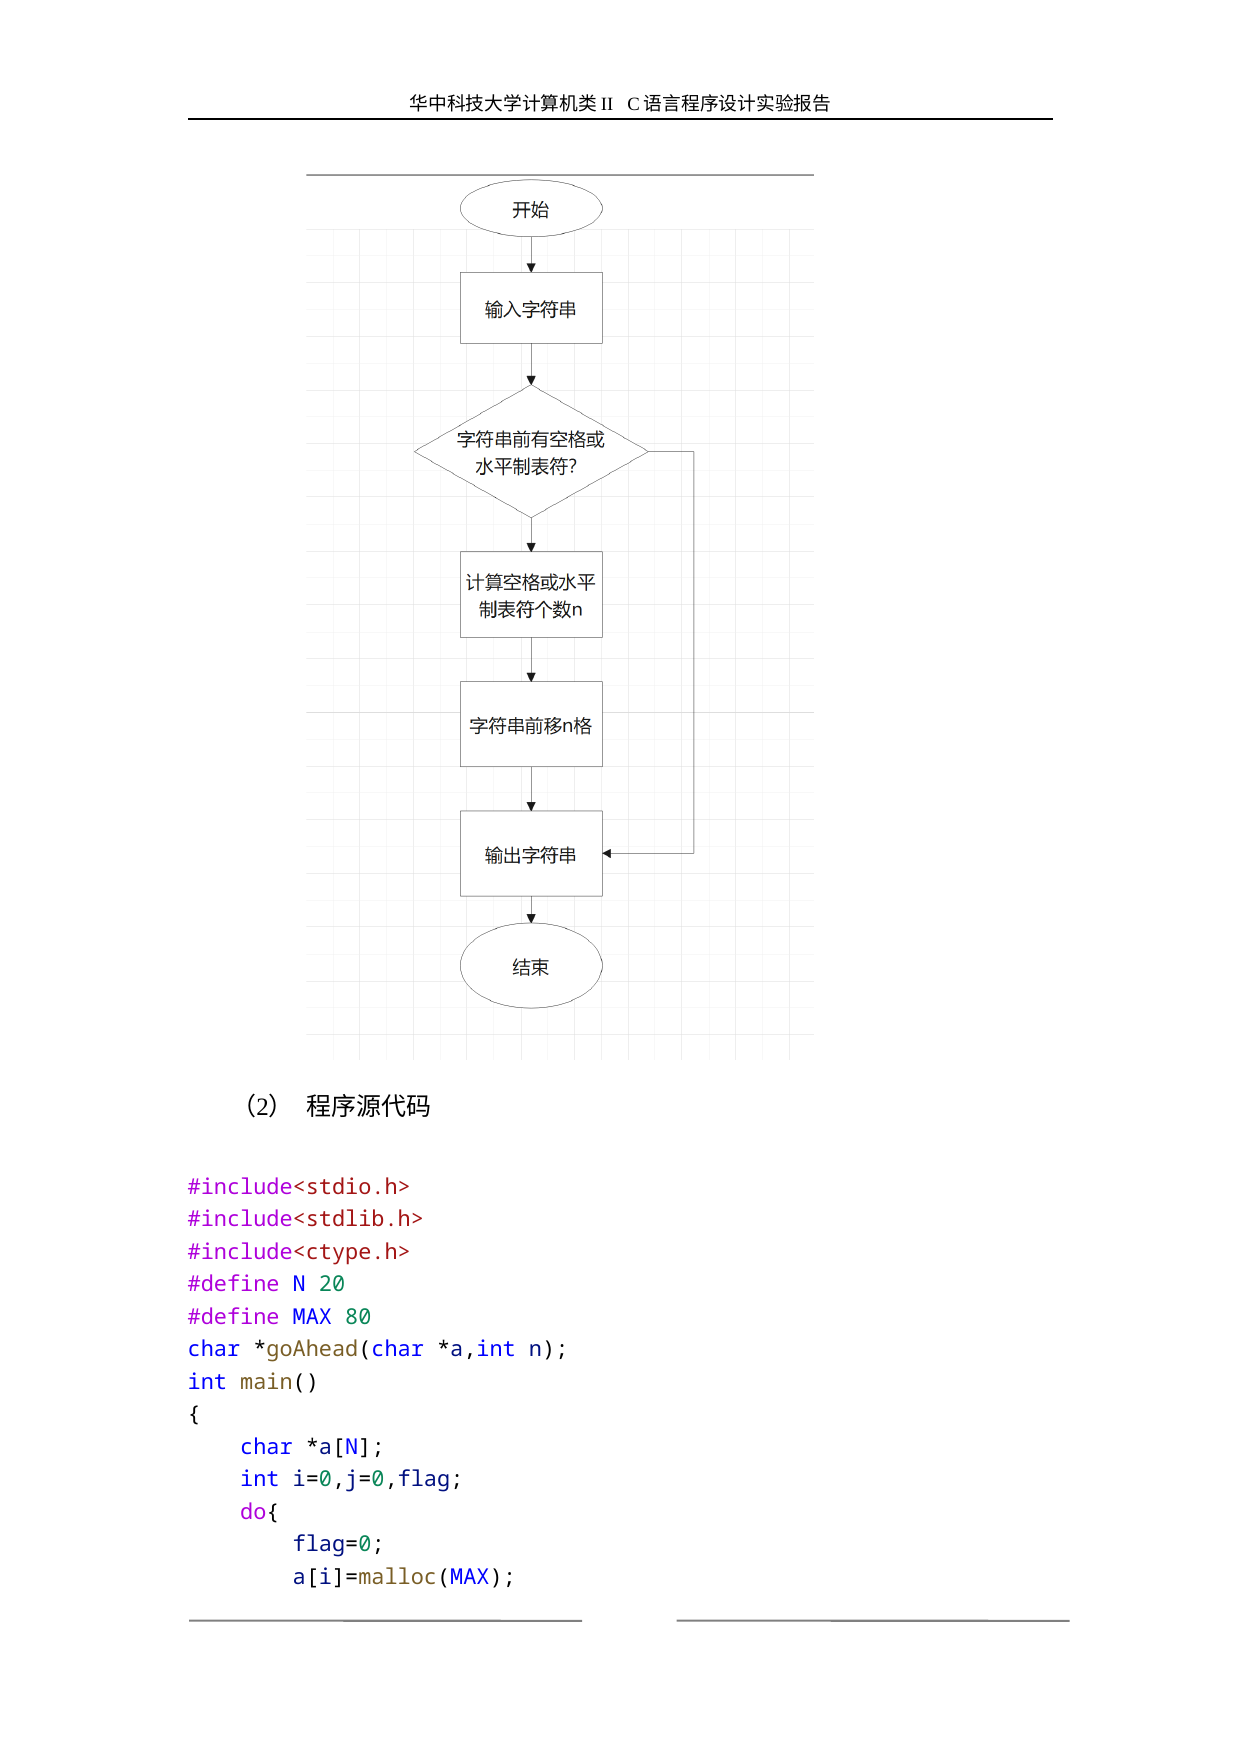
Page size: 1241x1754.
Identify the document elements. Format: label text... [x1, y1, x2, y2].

text #include<ctype.h> [187, 1234, 1053, 1267]
text do{ [187, 1494, 1053, 1527]
text flag=0; [187, 1527, 1053, 1559]
text #define N 20 [187, 1267, 1053, 1299]
picture [306, 174, 814, 1060]
text #include<stdlib.h> [187, 1202, 1053, 1234]
text char *goAhead(char *a,int n); [187, 1332, 1053, 1364]
list 程序源代码 [231, 1072, 1053, 1137]
text a[i]=malloc(MAX); [187, 1559, 1053, 1592]
text int i=0,j=0,flag; [187, 1462, 1053, 1494]
text int main() [187, 1364, 1053, 1397]
text #define MAX 80 [187, 1299, 1053, 1332]
text #include<stdio.h> [187, 1169, 1053, 1202]
text { [187, 1397, 1053, 1429]
text char *a[N]; [187, 1429, 1053, 1462]
